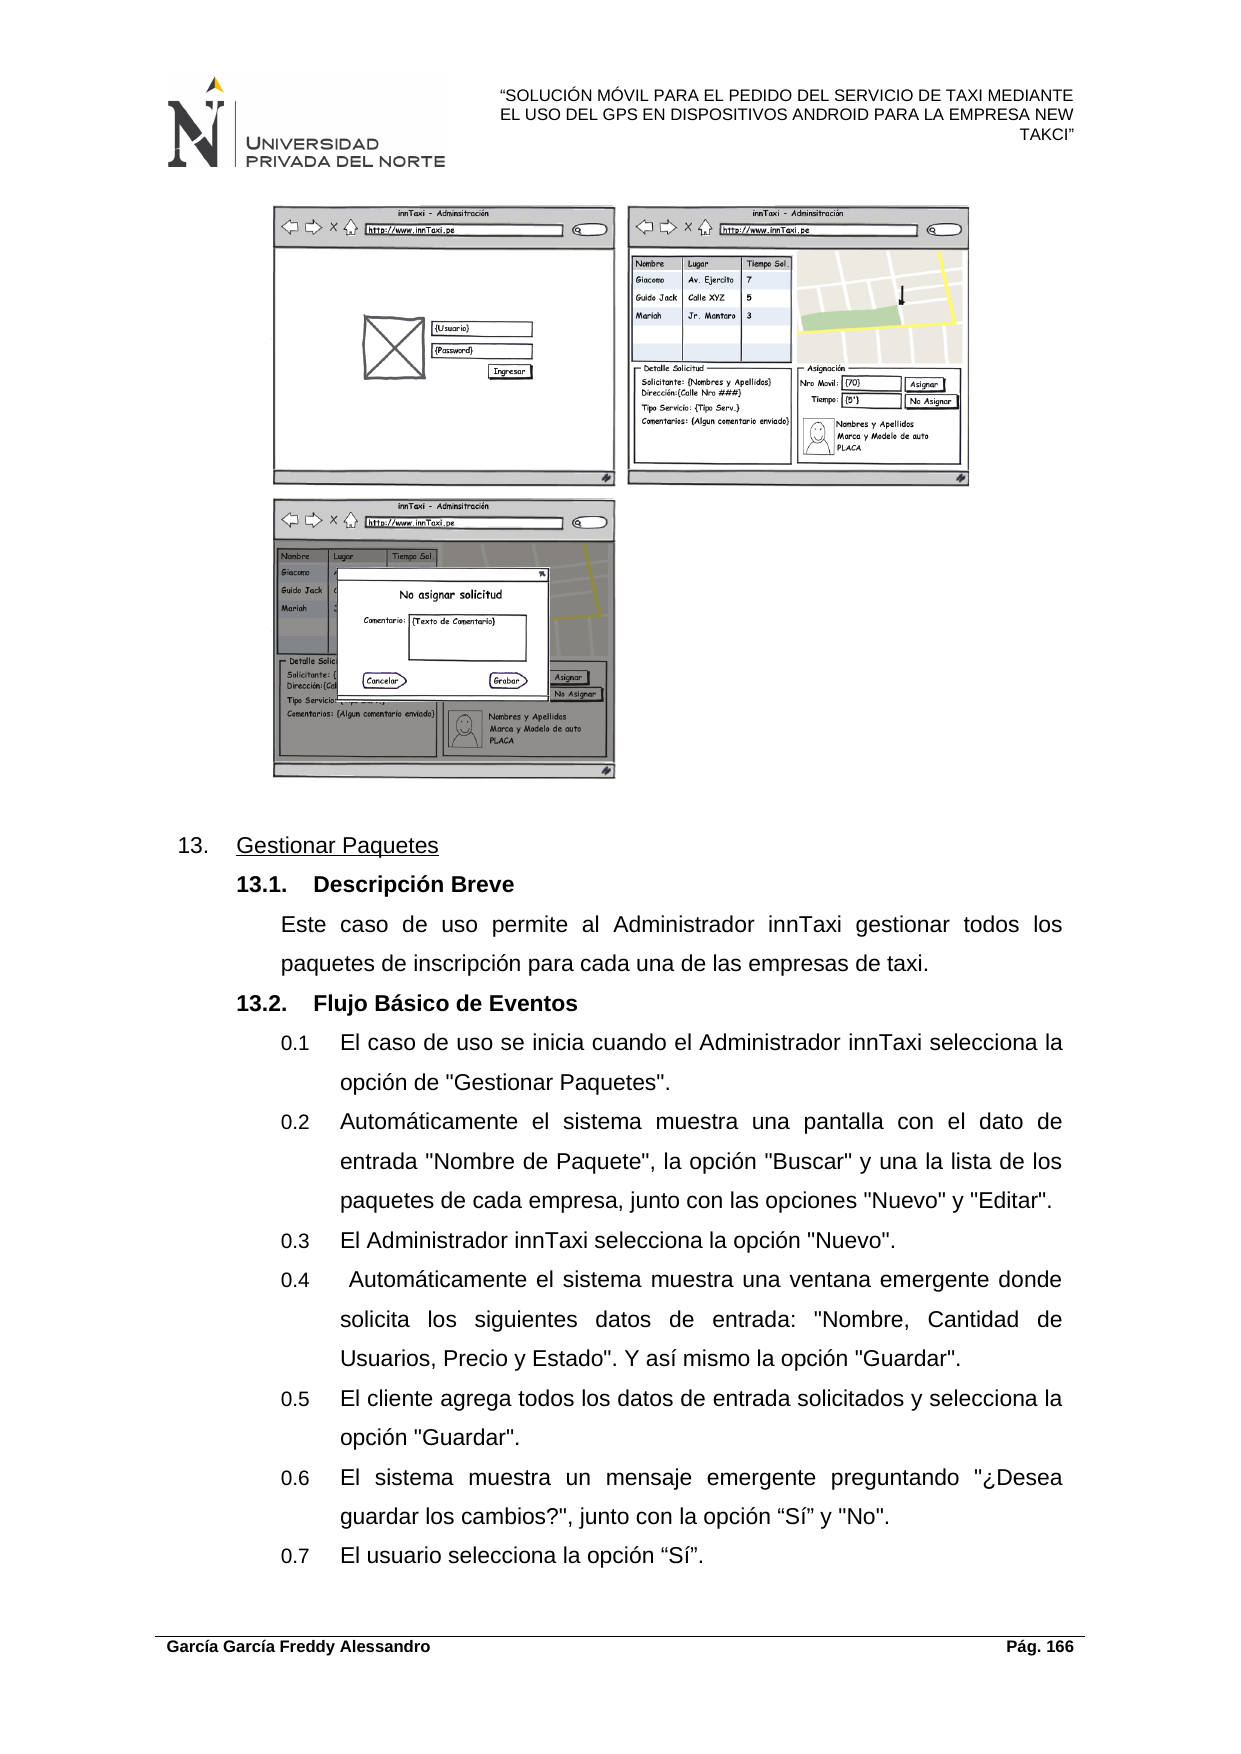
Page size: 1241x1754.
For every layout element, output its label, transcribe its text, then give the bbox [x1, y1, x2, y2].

text Flujo Básico de Eventos [236, 990, 1063, 1016]
list El sistema muestra un mensaje emergente preguntando "¿Desea guardar los cambios?", junto con la opción “Sí” y "No". [281, 1463, 1063, 1529]
text Descripción Breve [236, 871, 1063, 898]
text Este caso de uso permite al Administrador innTaxi gestionar todos los paquetes de inscripción para cada una de las empresas de taxi. [281, 911, 1063, 977]
picture [166, 73, 447, 169]
list Automáticamente el sistema muestra una pantalla con el dato de entrada "Nombre de Paquete", la opción "Buscar" y una la lista de los paquetes de cada empresa, junto con las opciones "Nuevo" y "Editar". [281, 1108, 1063, 1213]
list El usuario selecciona la opción “Sí”. [281, 1542, 1063, 1569]
picture [271, 205, 970, 779]
list El Administrador innTaxi selecciona la opción "Nuevo". [281, 1227, 1063, 1253]
list El caso de uso se inicia cuando el Administrador innTaxi selecciona la opción de "Gestionar Paquetes". [281, 1029, 1063, 1095]
text Gestionar Paquetes [177, 832, 1063, 858]
list El cliente agrega todos los datos de entrada solicitados y selecciona la opción "Guardar". [281, 1384, 1063, 1450]
list Automáticamente el sistema muestra una ventana emergente donde solicita los siguientes datos de entrada: "Nombre, Cantidad de Usuarios, Precio y Estado". Y así mismo la opción "Guardar". [281, 1266, 1063, 1371]
